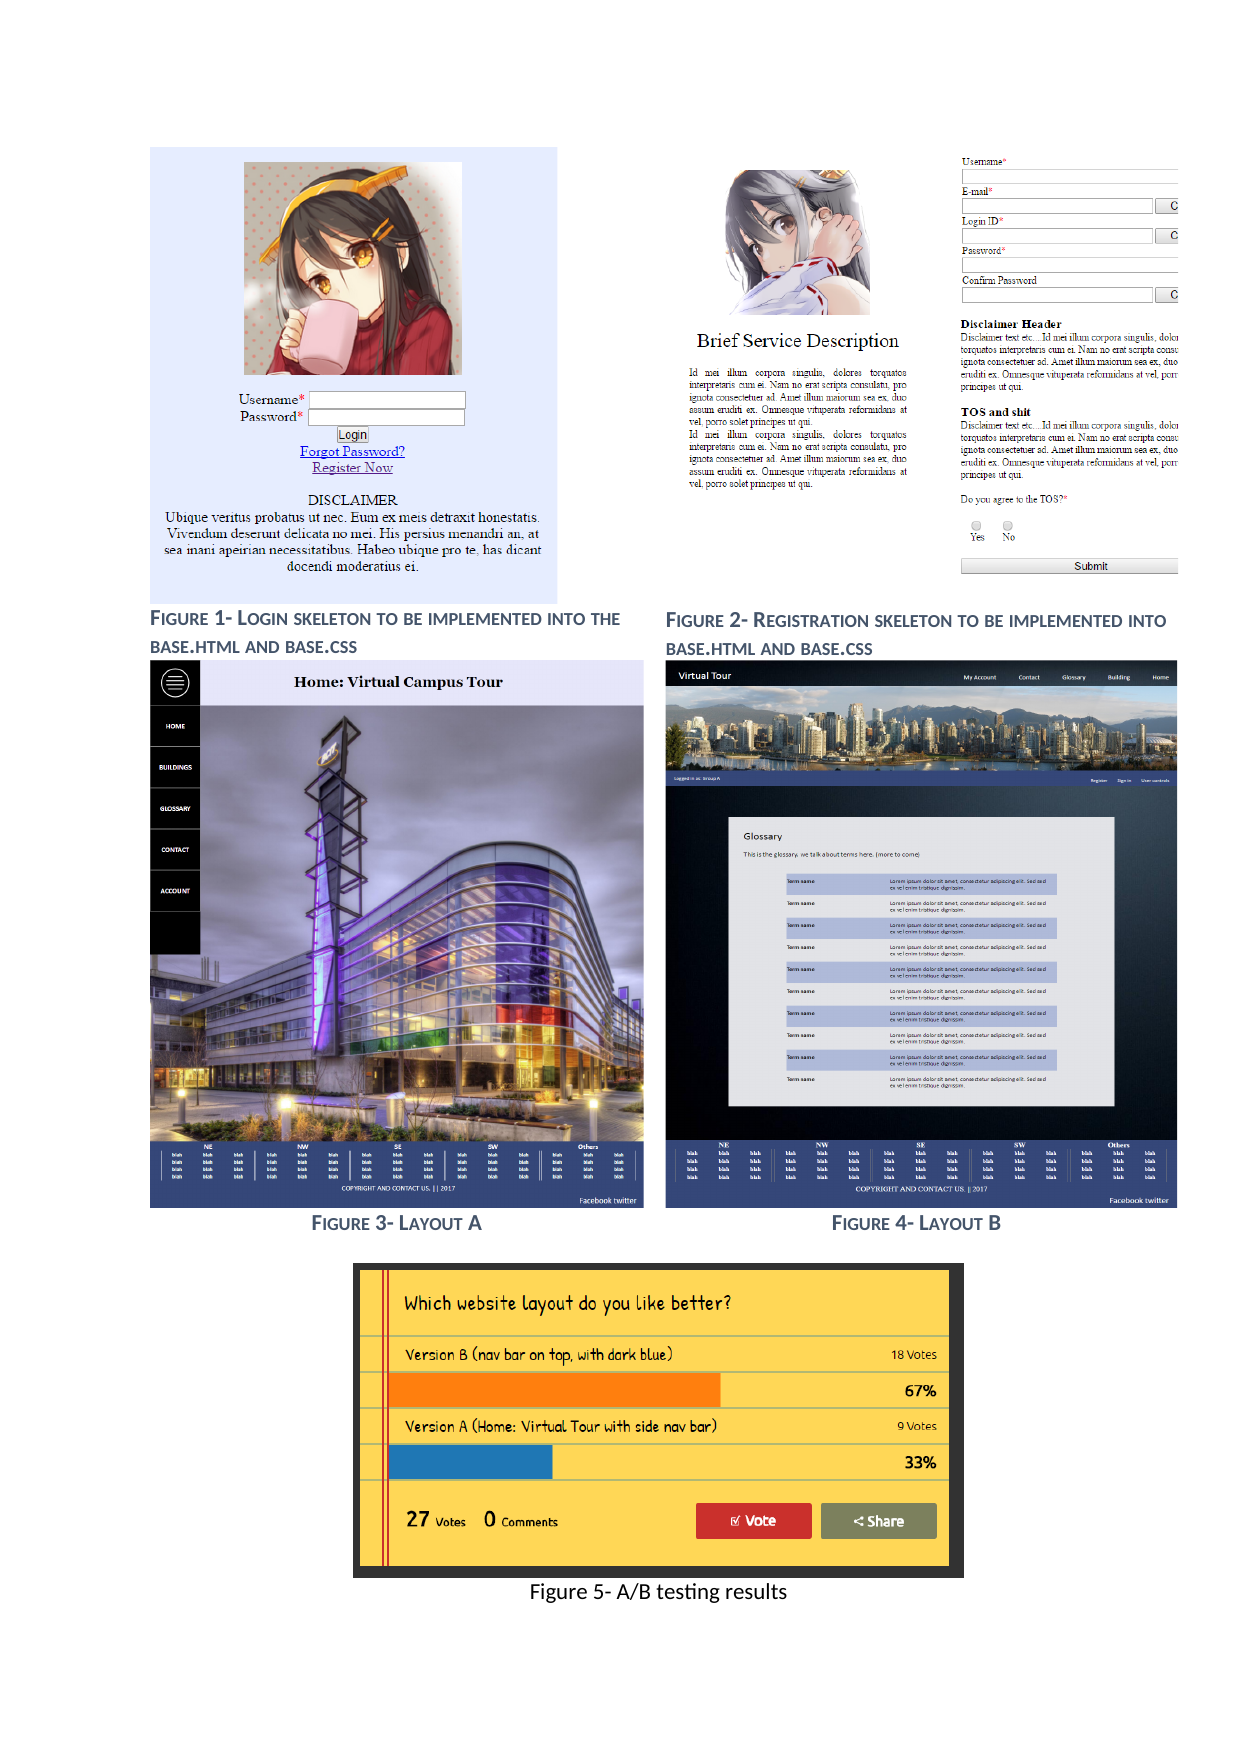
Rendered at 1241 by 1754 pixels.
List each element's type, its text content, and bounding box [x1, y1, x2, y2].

table_cell Figure 5- A/B testing results [139, 1264, 1178, 1605]
table_header Figure 1- Login skeleton to be implemented into the base.html and base.css [139, 147, 654, 661]
picture [150, 147, 558, 604]
table_cell Figure 3- Layout A [139, 661, 654, 1264]
table_header Figure 2- Registration skeleton to be implemented into base.html and base.css [654, 147, 1178, 661]
picture [665, 147, 1179, 605]
table_cell Figure 4- Layout B [654, 661, 1178, 1264]
picture [665, 660, 1178, 1208]
picture [353, 1263, 964, 1578]
picture [150, 660, 644, 1208]
